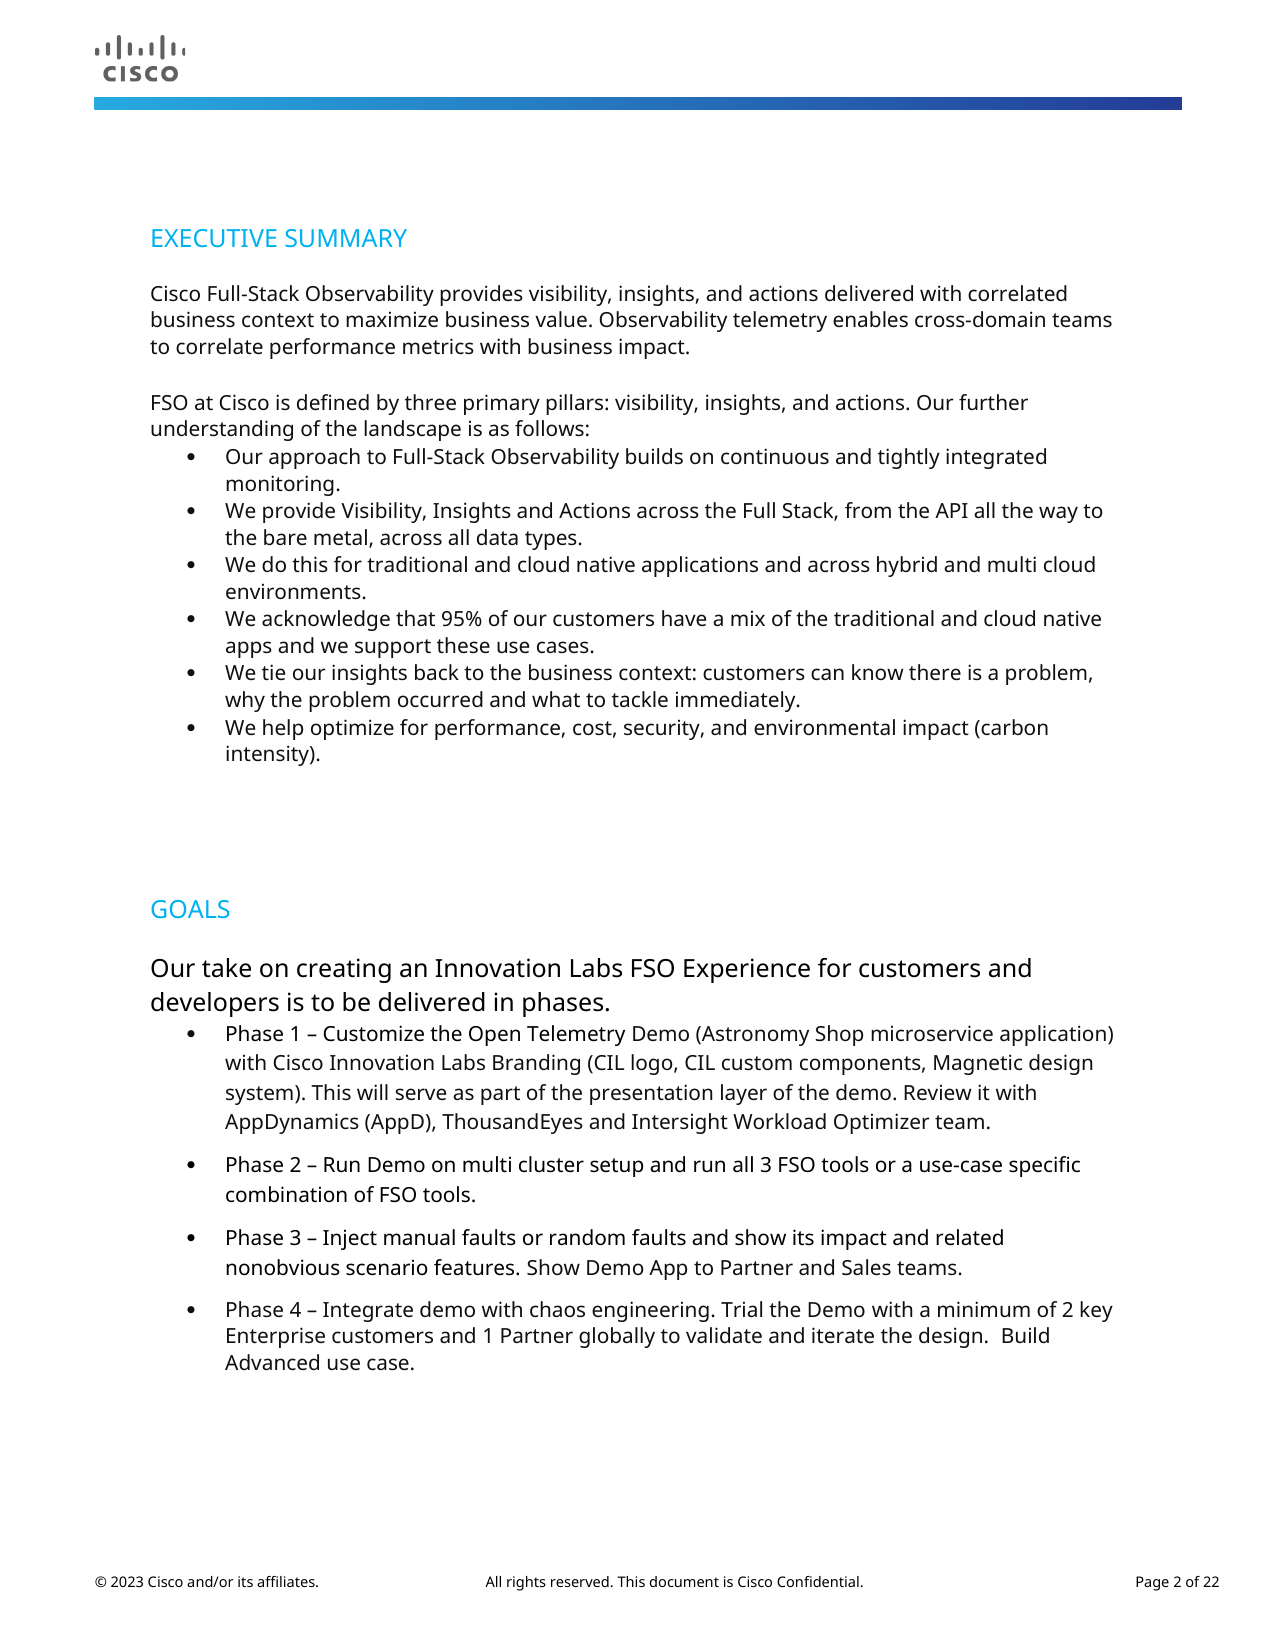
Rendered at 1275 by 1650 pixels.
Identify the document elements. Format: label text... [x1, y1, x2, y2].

text FSO at Cisco is defined by three primary pillars: visibility, insights, and actions. Our further understanding of the landscape is as follows: [150, 389, 1125, 443]
list Phase 1 – Customize the Open Telemetry Demo (Astronomy Shop microservice application) with Cisco Innovation Labs Branding (CIL logo, CIL custom components, Magnetic design system). This will serve as part of the presentation layer of the demo. Review it with AppDynamics (AppD), ThousandEyes and Intersight Workload Optimizer team. [187, 1018, 1125, 1135]
text GOALS [150, 893, 1125, 925]
text Our take on creating an Innovation Labs FSO Experience for customers and developers is to be delivered in phases. [150, 950, 1125, 1018]
list Phase 3 – Inject manual faults or random faults and show its impact and related nonobvious scenario features. Show Demo App to Partner and Sales teams. [187, 1223, 1125, 1281]
list We acknowledge that 95% of our customers have a mix of the traditional and cloud native apps and we support these use cases. [187, 605, 1125, 659]
list We provide Visibility, Insights and Actions across the Full Stack, from the API all the way to the bare metal, across all data types. [187, 497, 1125, 551]
list Phase 4 – Integrate demo with chaos engineering. Trial the Demo with a minimum of 2 key Enterprise customers and 1 Partner globally to validate and iterate the design. Build Advanced use case. [187, 1296, 1125, 1377]
list We do this for traditional and cloud native applications and across hybrid and multi cloud environments. [187, 551, 1125, 605]
list We tie our insights back to the business context: customers can know there is a problem, why the problem occurred and what to tackle immediately. [187, 659, 1125, 713]
list Phase 2 – Run Demo on multi cluster setup and run all 3 FSO tools or a use-case specific combination of FSO tools. [187, 1150, 1125, 1208]
list We help optimize for performance, cost, security, and environmental impact (carbon intensity). [187, 713, 1125, 767]
list Our approach to Full-Stack Observability builds on continuous and tightly integrated monitoring. [187, 443, 1125, 497]
picture [95, 35, 186, 82]
text Cisco Full-Stack Observability provides visibility, insights, and actions delivered with correlated business context to maximize business value. Observability telemetry enables cross-domain teams to correlate performance metrics with business impact. [150, 279, 1125, 361]
text EXECUTIVE SUMMARY [150, 150, 1125, 254]
